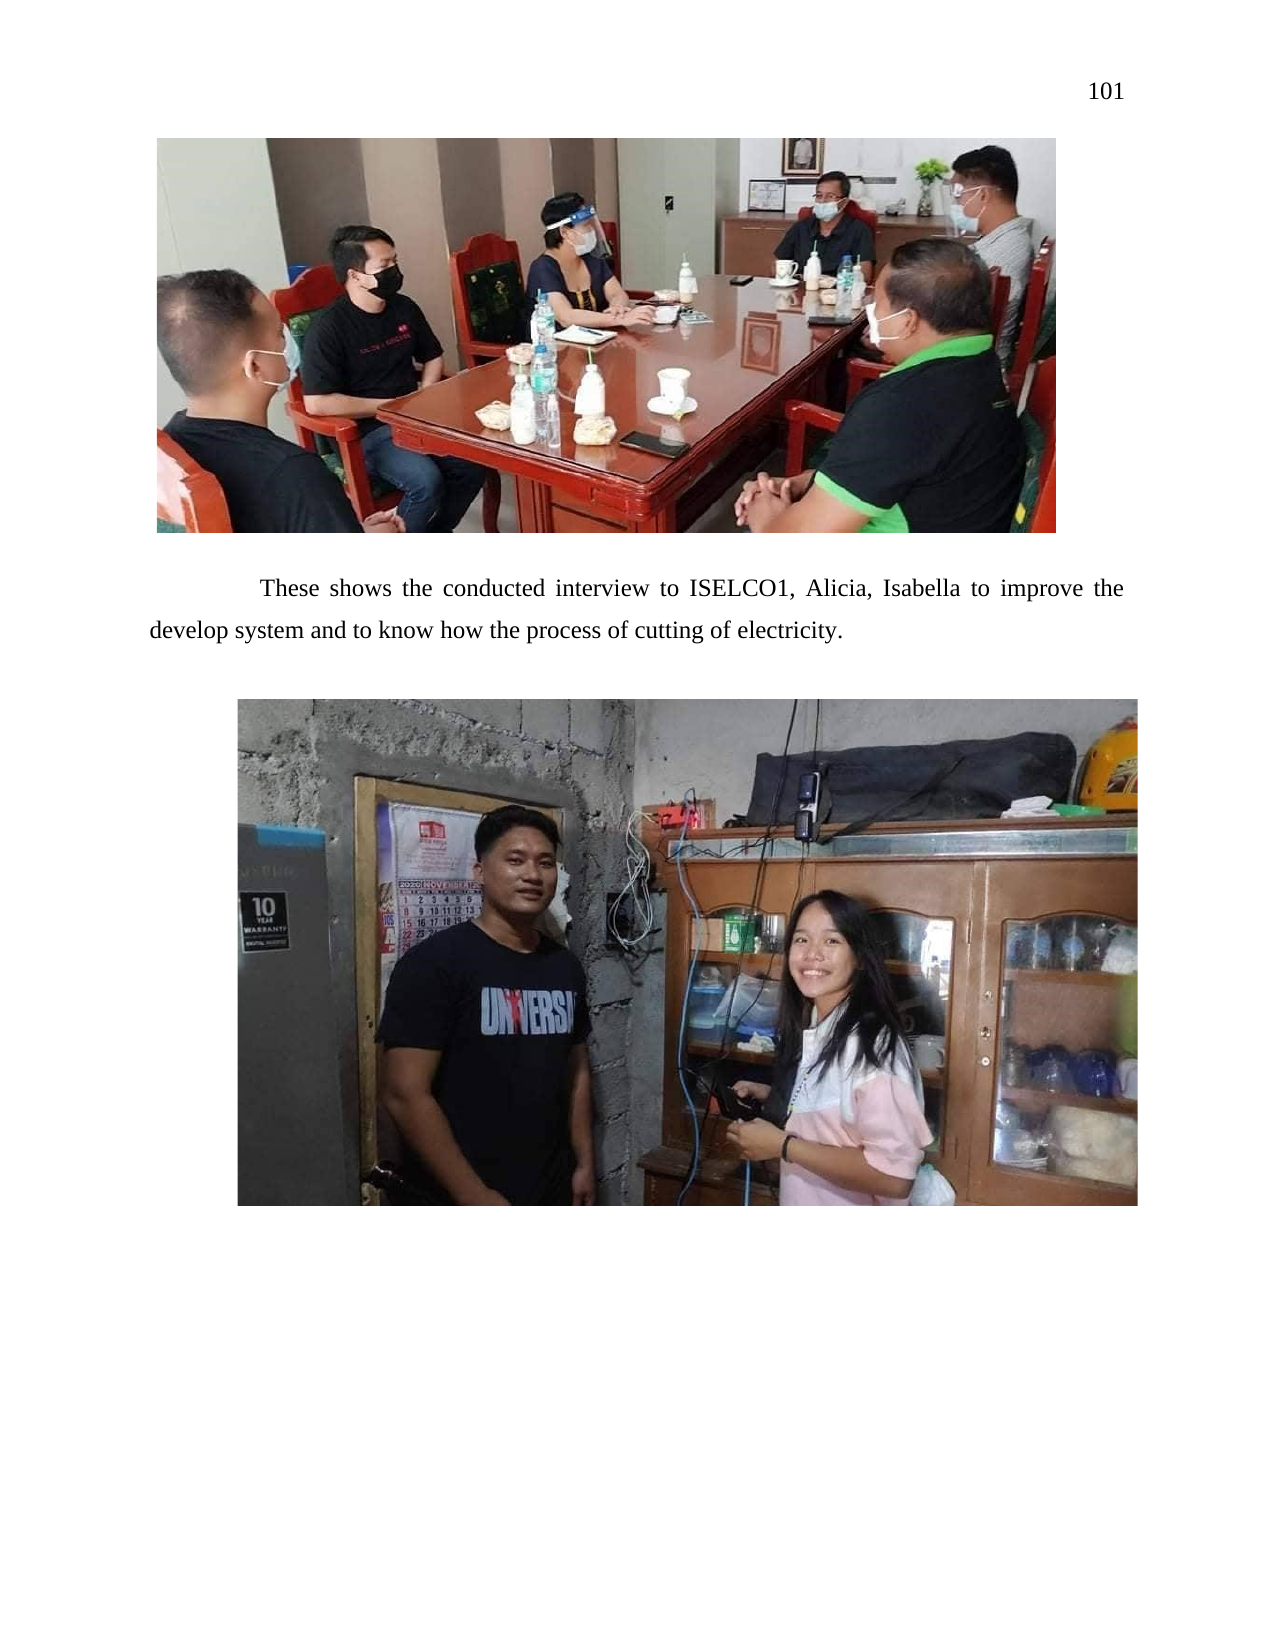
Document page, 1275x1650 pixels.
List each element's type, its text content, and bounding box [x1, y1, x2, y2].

picture [237, 699, 1138, 1206]
picture [156, 138, 1056, 533]
text These shows the conducted interview to ISELCO1, Alicia, Isabella to improve the develop system and to know how the process of cutting of electricity. [149, 573, 1125, 644]
